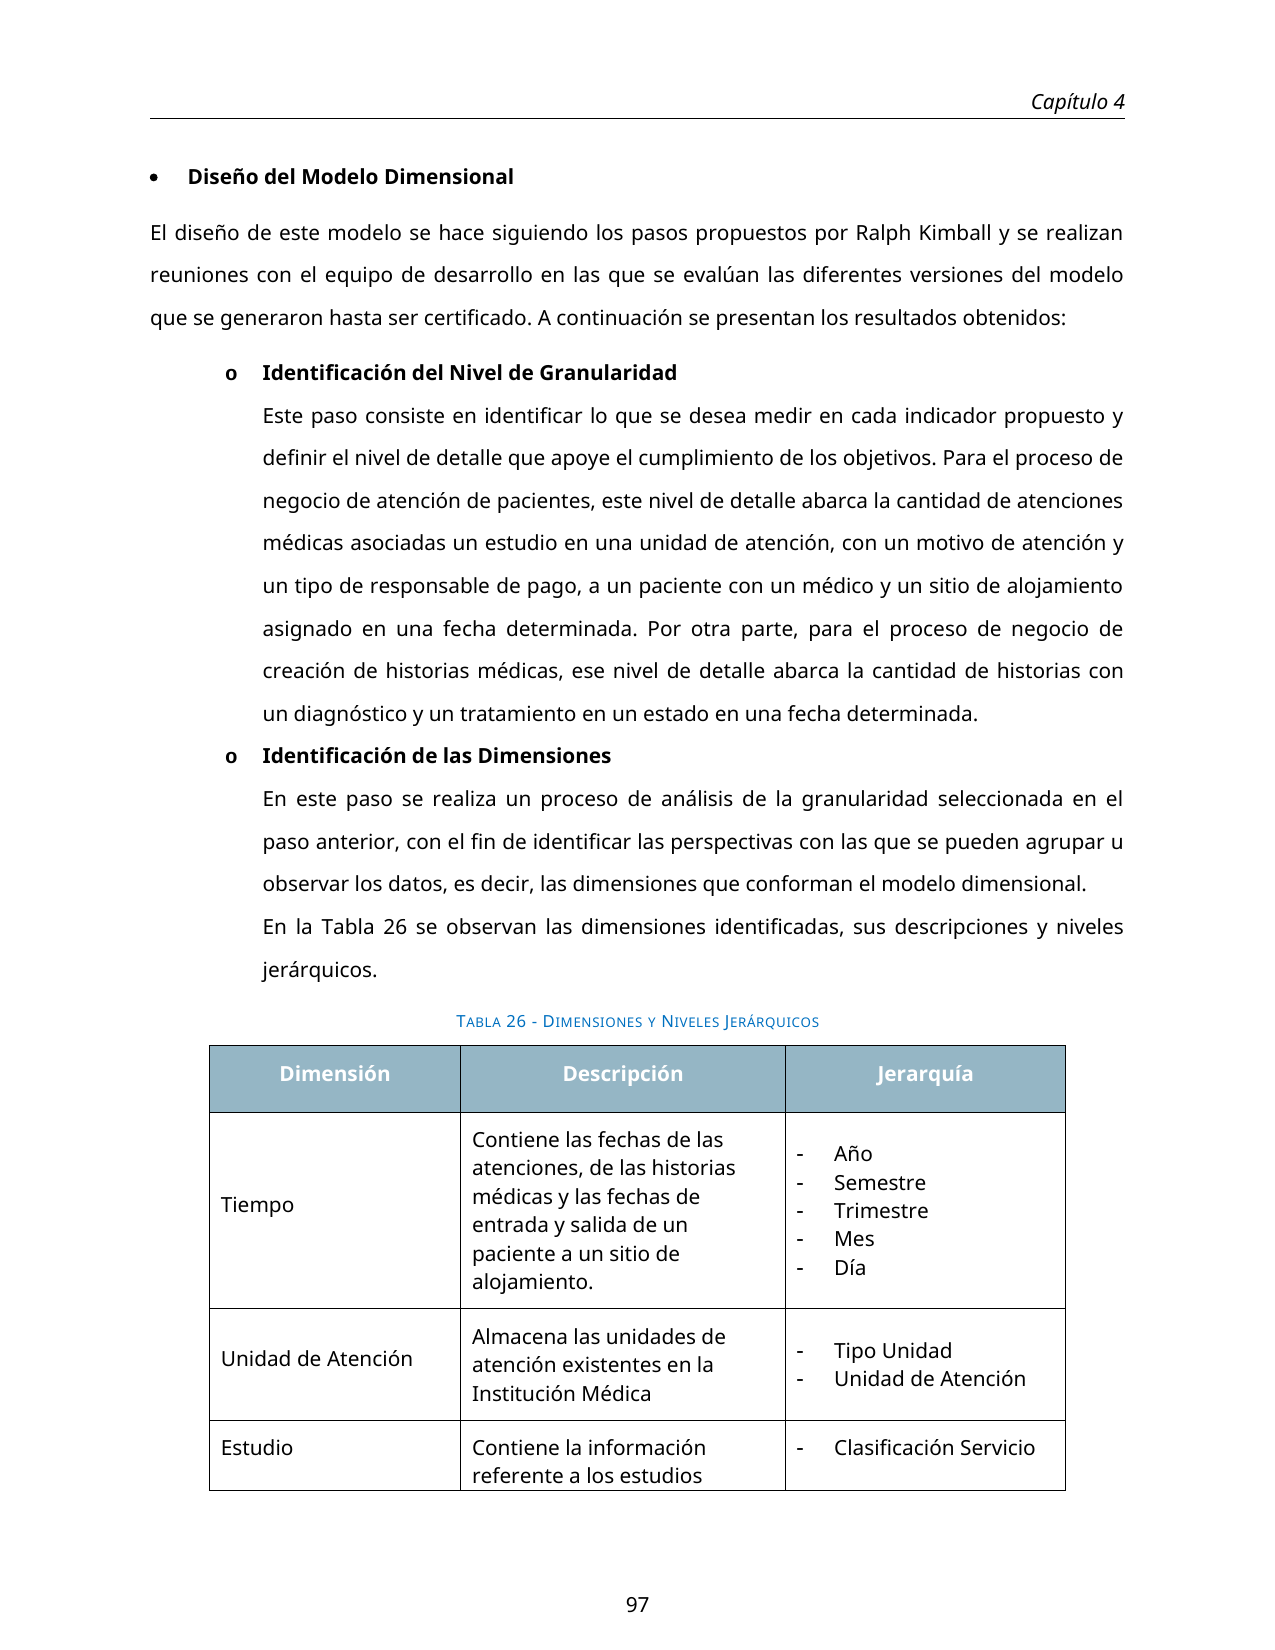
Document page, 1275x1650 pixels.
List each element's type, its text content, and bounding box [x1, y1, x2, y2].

list En este paso se realiza un proceso de análisis de la granularidad seleccionada en el paso anterior, con el fin de identificar las perspectivas con las que se pueden agrupar u observar los datos, es decir, las dimensiones que conforman el modelo dimensional. [262, 784, 1125, 898]
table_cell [461, 1421, 785, 1490]
table_cell Tiempo [210, 1113, 460, 1308]
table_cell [786, 1421, 1065, 1490]
list Este paso consiste en identificar lo que se desea medir en cada indicador propuesto y definir el nivel de detalle que apoye el cumplimiento de los objetivos. Para el proceso de negocio de atención de pacientes, este nivel de detalle abarca la cantidad de atenciones médicas asociadas un estudio en una unidad de atención, con un motivo de atención y un tipo de responsable de pago, a un paciente con un médico y un sitio de alojamiento asignado en una fecha determinada. Por otra parte, para el proceso de negocio de creación de historias médicas, ese nivel de detalle abarca la cantidad de historias con un diagnóstico y un tratamiento en un estado en una fecha determinada. [262, 401, 1125, 727]
list Diseño del Modelo Dimensional [150, 162, 1125, 191]
list En la Tabla 26 se observan las dimensiones identificadas, sus descripciones y niveles jerárquicos. [262, 912, 1125, 983]
list Identificación de las Dimensiones [225, 742, 1125, 770]
table_cell Almacena las unidades de atención existentes en la Institución Médica [461, 1309, 785, 1419]
table_cell Tipo Unidad Unidad de Atención [786, 1309, 1065, 1419]
table_cell Estudio [210, 1421, 460, 1490]
table_header Dimensión [210, 1046, 460, 1112]
table_header Jerarquía [786, 1046, 1065, 1112]
table_cell Contiene las fechas de las atenciones, de las historias médicas y las fechas de entrada y salida de un paciente a un sitio de alojamiento. [461, 1113, 785, 1308]
list Identificación del Nivel de Granularidad [225, 358, 1125, 386]
table_cell Unidad de Atención [210, 1309, 460, 1419]
table_header Descripción [461, 1046, 785, 1112]
text El diseño de este modelo se hace siguiendo los pasos propuestos por Ralph Kimball y se realizan reuniones con el equipo de desarrollo en las que se evalúan las diferentes versiones del modelo que se generaron hasta ser certificado. A continuación se presentan los resultados obtenidos: [150, 218, 1125, 331]
text Tabla 26 - Dimensiones y Niveles Jerárquicos [150, 1010, 1125, 1033]
table_cell Año Semestre Trimestre Mes Día [786, 1113, 1065, 1308]
